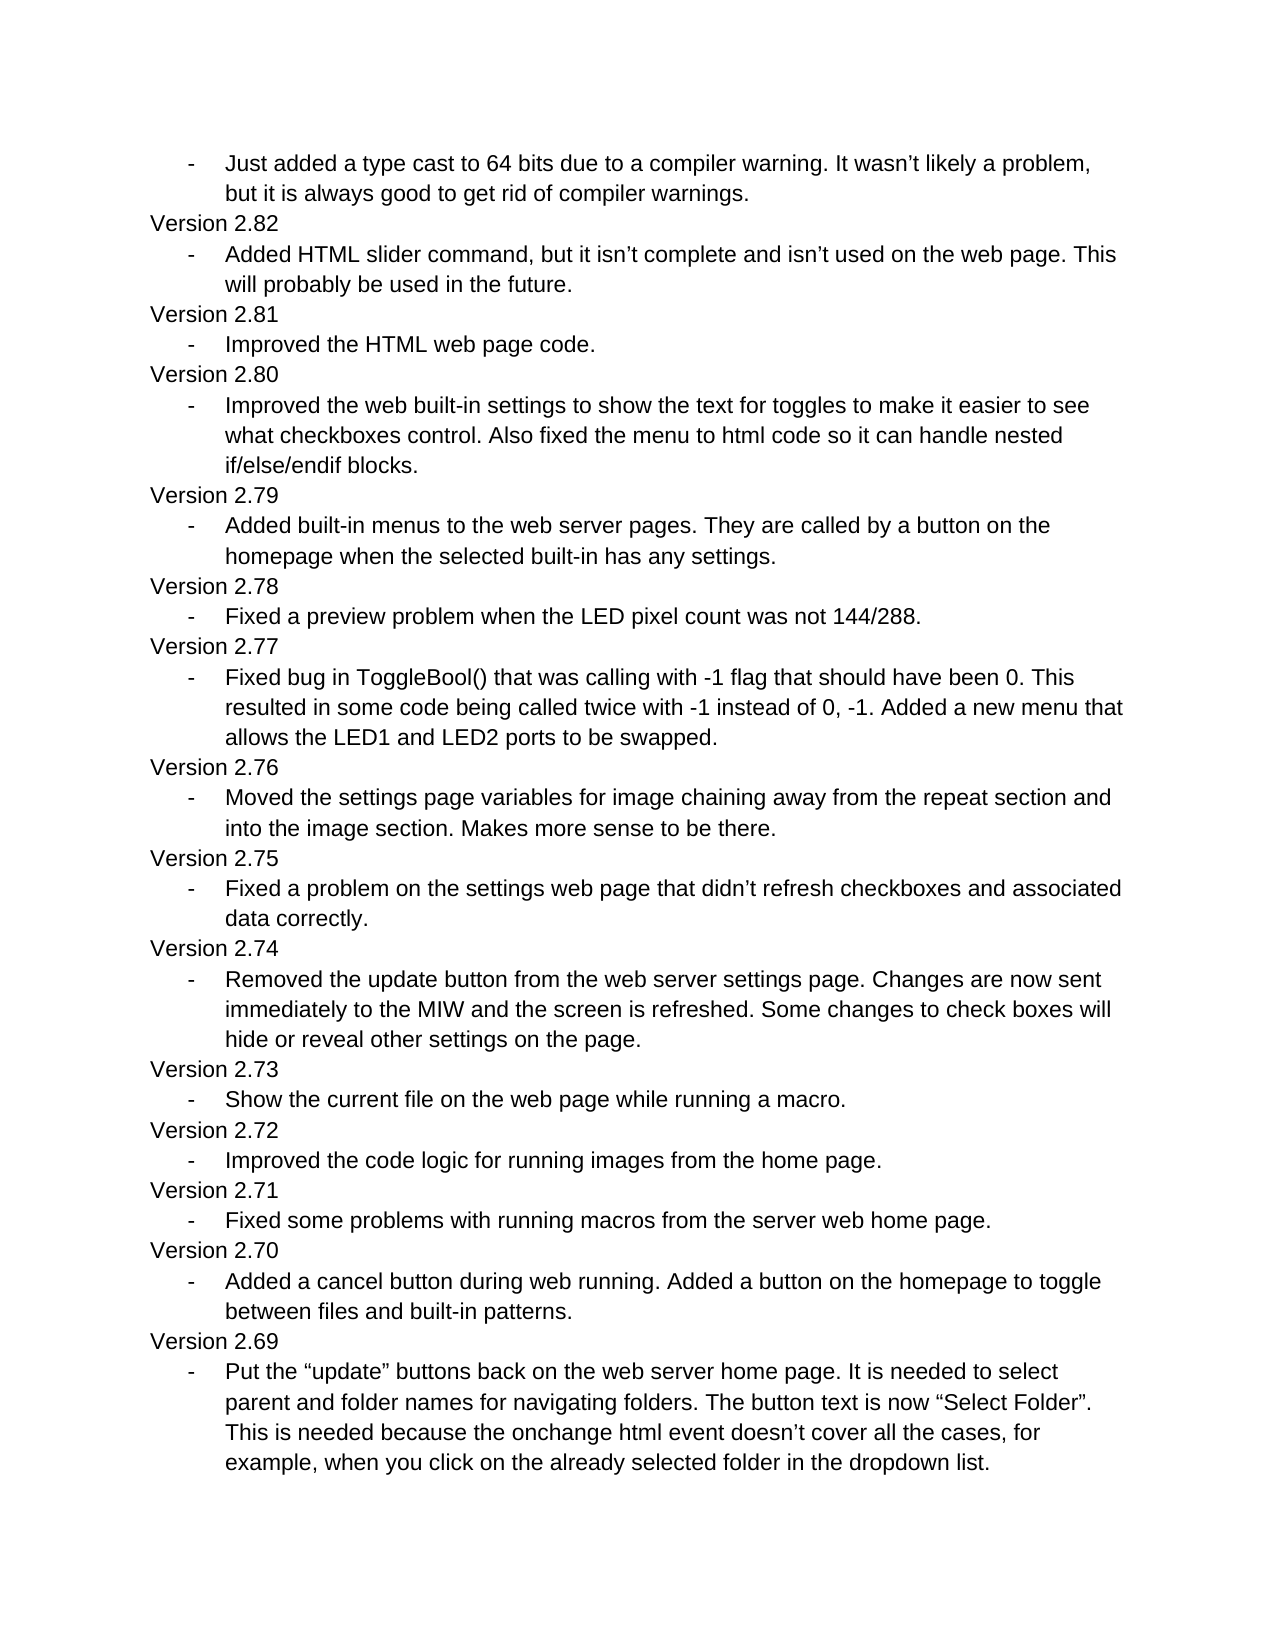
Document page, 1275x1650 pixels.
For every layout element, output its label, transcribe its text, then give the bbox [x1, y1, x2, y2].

text Version 2.69 [150, 1328, 1125, 1354]
list Improved the code logic for running images from the home page. [187, 1147, 1125, 1173]
text Version 2.81 [150, 301, 1125, 327]
list Fixed bug in ToggleBool() that was calling with -1 flag that should have been 0. This resulted in some code being called twice with -1 instead of 0, -1. Added a new menu that allows the LED1 and LED2 ports to be swapped. [187, 663, 1125, 750]
list Added HTML slider command, but it isn’t complete and isn’t used on the web page. This will probably be used in the future. [187, 241, 1125, 297]
list Just added a type cast to 64 bits due to a compiler warning. It wasn’t likely a problem, but it is always good to get rid of compiler warnings. [187, 150, 1125, 207]
text Version 2.74 [150, 935, 1125, 962]
text Version 2.82 [150, 210, 1125, 237]
list Fixed a preview problem when the LED pixel count was not 144/288. [187, 603, 1125, 629]
text Version 2.78 [150, 573, 1125, 599]
text Version 2.72 [150, 1117, 1125, 1143]
list Fixed some problems with running macros from the server web home page. [187, 1207, 1125, 1234]
list Removed the update button from the web server settings page. Changes are now sent immediately to the MIW and the screen is refreshed. Some changes to check boxes will hide or reveal other settings on the page. [187, 966, 1125, 1052]
text Version 2.77 [150, 633, 1125, 660]
list Added a cancel button during web running. Added a button on the homepage to toggle between files and built-in patterns. [187, 1268, 1125, 1324]
list Put the “update” buttons back on the web server home page. It is needed to select parent and folder names for navigating folders. The button text is now “Select Folder”. This is needed because the onchange html event doesn’t cover all the cases, for example, when you click on the already selected folder in the dropdown list. [187, 1358, 1125, 1475]
text Version 2.73 [150, 1056, 1125, 1083]
list Improved the HTML web page code. [187, 331, 1125, 358]
text Version 2.80 [150, 361, 1125, 388]
text Version 2.70 [150, 1237, 1125, 1264]
list Moved the settings page variables for image chaining away from the repeat section and into the image section. Makes more sense to be there. [187, 784, 1125, 841]
text Version 2.75 [150, 845, 1125, 871]
list Added built-in menus to the web server pages. They are called by a button on the homepage when the selected built-in has any settings. [187, 512, 1125, 569]
list Fixed a problem on the settings web page that didn’t refresh checkboxes and associated data correctly. [187, 875, 1125, 932]
list Improved the web built-in settings to show the text for toggles to make it easier to see what checkboxes control. Also fixed the menu to html code so it can handle nested if/else/endif blocks. [187, 392, 1125, 478]
text Version 2.71 [150, 1177, 1125, 1203]
list Show the current file on the web page while running a macro. [187, 1086, 1125, 1113]
text Version 2.76 [150, 754, 1125, 781]
text Version 2.79 [150, 482, 1125, 509]
